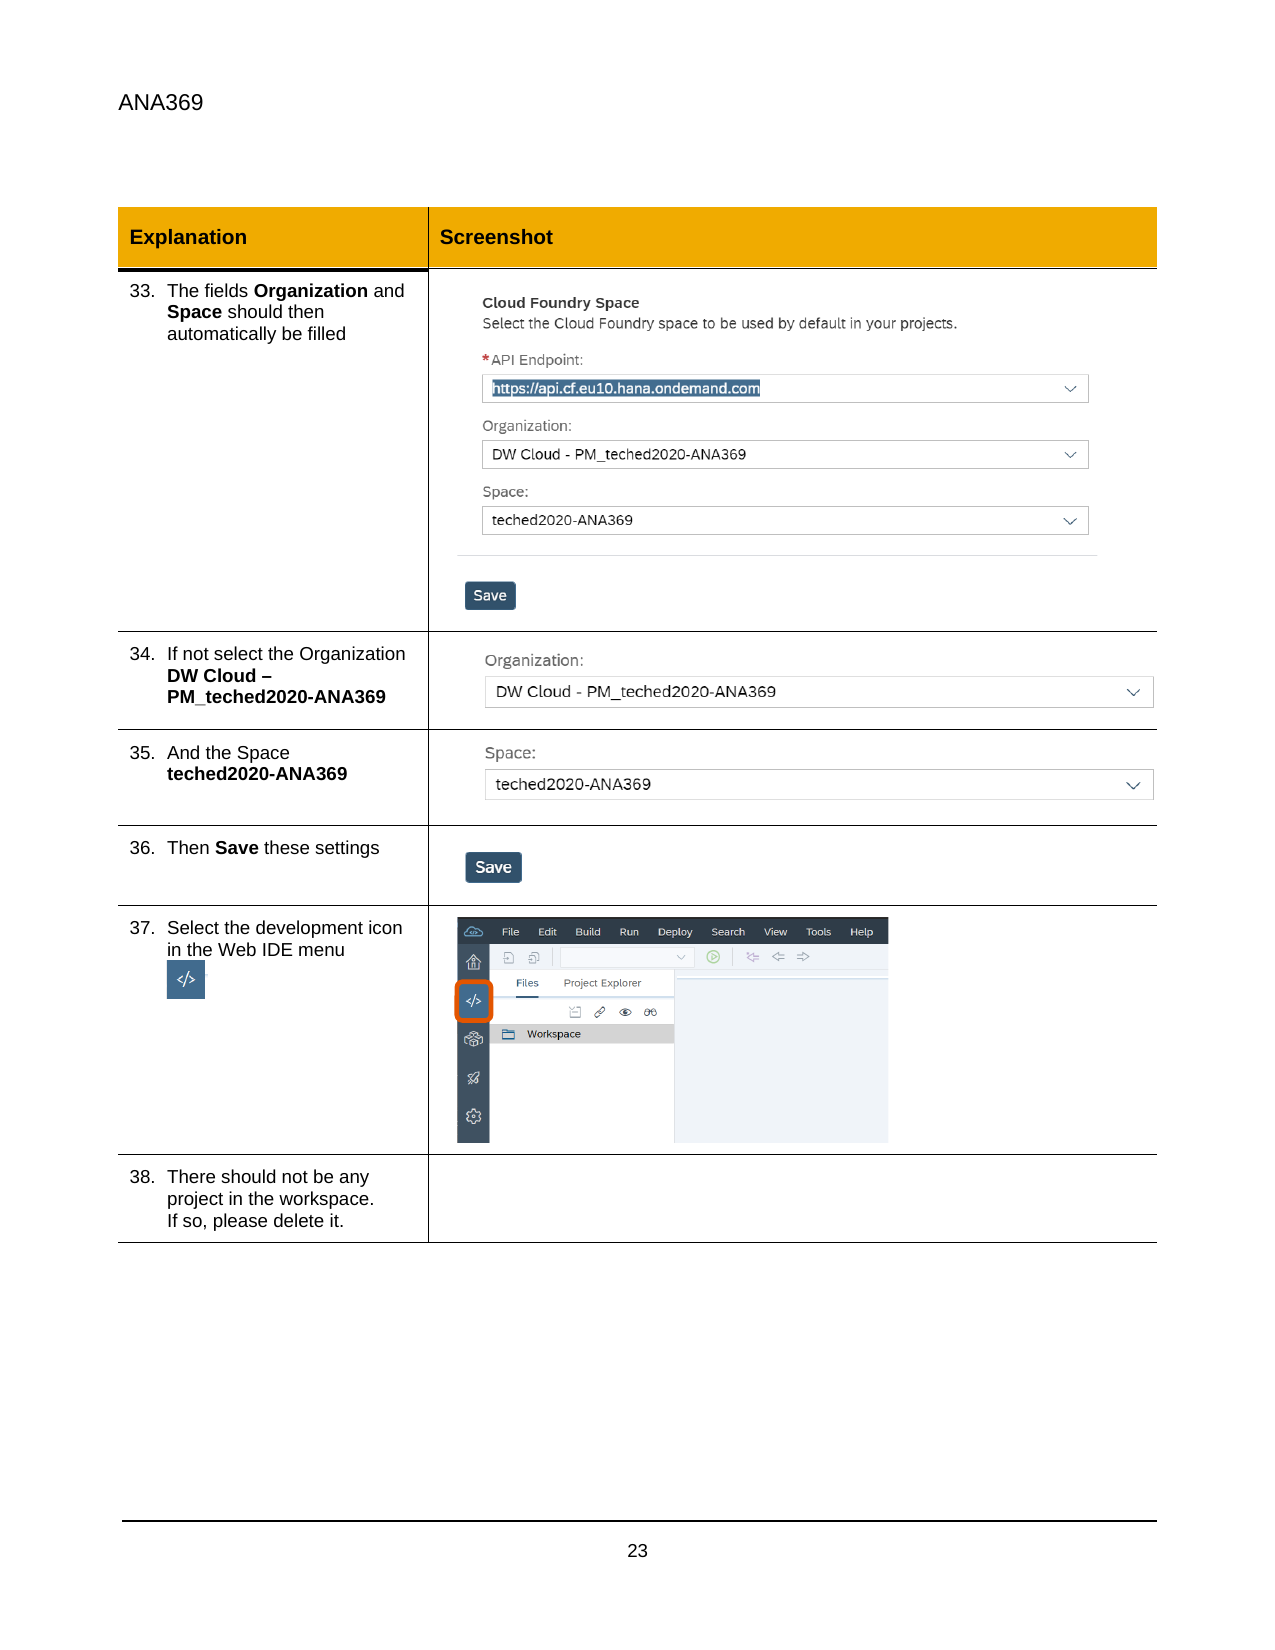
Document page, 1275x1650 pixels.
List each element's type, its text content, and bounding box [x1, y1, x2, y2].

table_cell The fields Organization and Space should then automatically be filled [118, 272, 428, 631]
table_cell There should not be any project in the workspace. If so, please delete it. [118, 1155, 428, 1242]
table_cell [429, 1155, 1157, 1242]
table_cell Select the development icon in the Web IDE menu [118, 906, 428, 1154]
table_cell [429, 632, 1157, 729]
table_cell Then Save these settings [118, 826, 428, 905]
table_cell [429, 906, 1157, 1154]
table_cell [429, 269, 1157, 631]
picture [457, 741, 1158, 814]
table_cell And the Space teched2020-ANA369 [118, 730, 428, 824]
picture [457, 643, 1158, 718]
picture [166, 960, 208, 999]
table_header Explanation [118, 207, 428, 267]
picture [457, 917, 889, 1143]
picture [457, 279, 1098, 620]
table_cell [429, 730, 1157, 824]
table_header Screenshot [429, 207, 1157, 267]
table_cell [429, 826, 1157, 905]
table_cell If not select the Organization DW Cloud – PM_teched2020-ANA369 [118, 632, 428, 729]
picture [457, 836, 547, 894]
picture [460, 985, 488, 1018]
